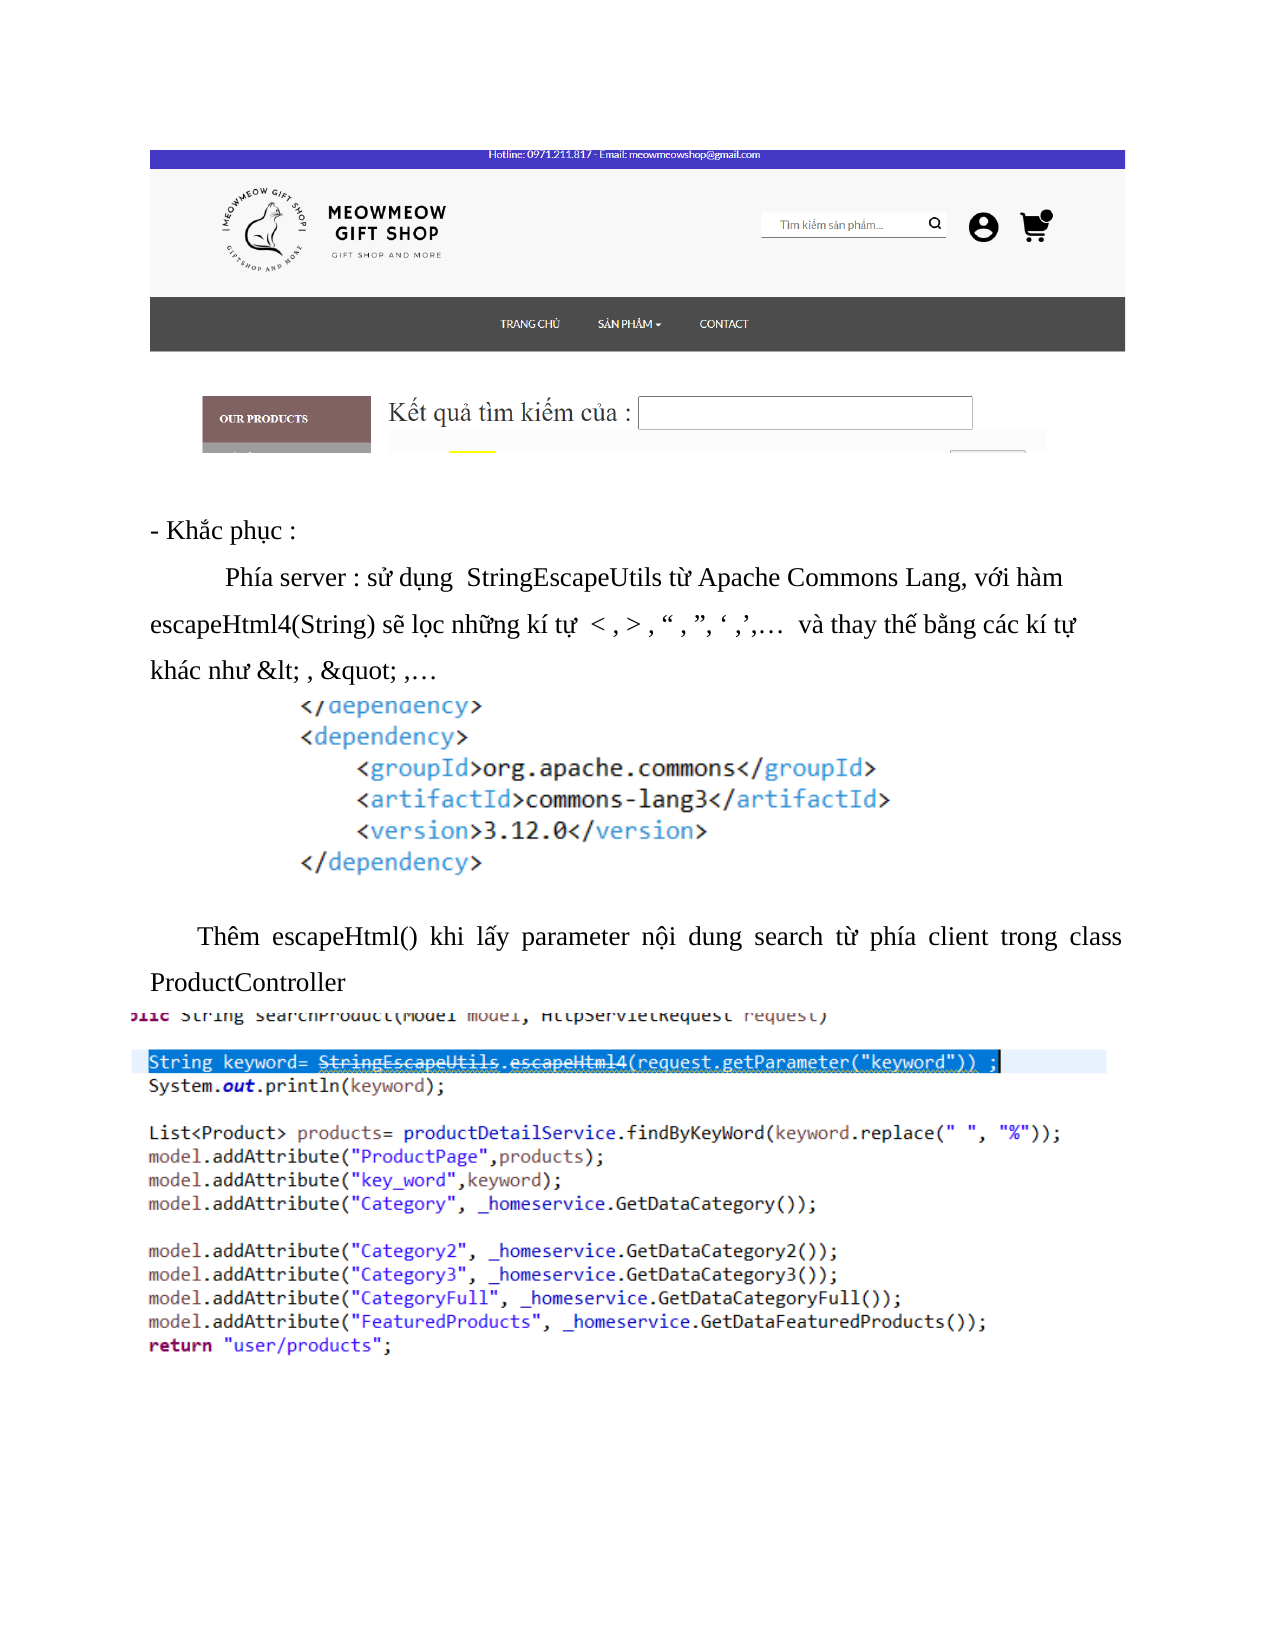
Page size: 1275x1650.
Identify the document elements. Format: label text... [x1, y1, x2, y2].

text Phía server : sử dụng StringEscapeUtils từ Apache Commons Lang, với hàm escapeHtml4(String) sẽ lọc những kí tự < , > , “ , ”, ‘ ,’,… và thay thế bằng các kí tự khác như &lt; , &quot; ,… [150, 561, 1125, 686]
picture [131, 1013, 1107, 1361]
picture [150, 150, 1125, 453]
picture [225, 701, 1021, 905]
text - Khắc phục : [150, 514, 1125, 546]
list Thêm escapeHtml() khi lấy parameter nội dung search từ phía client trong class ProductController [112, 920, 1125, 998]
